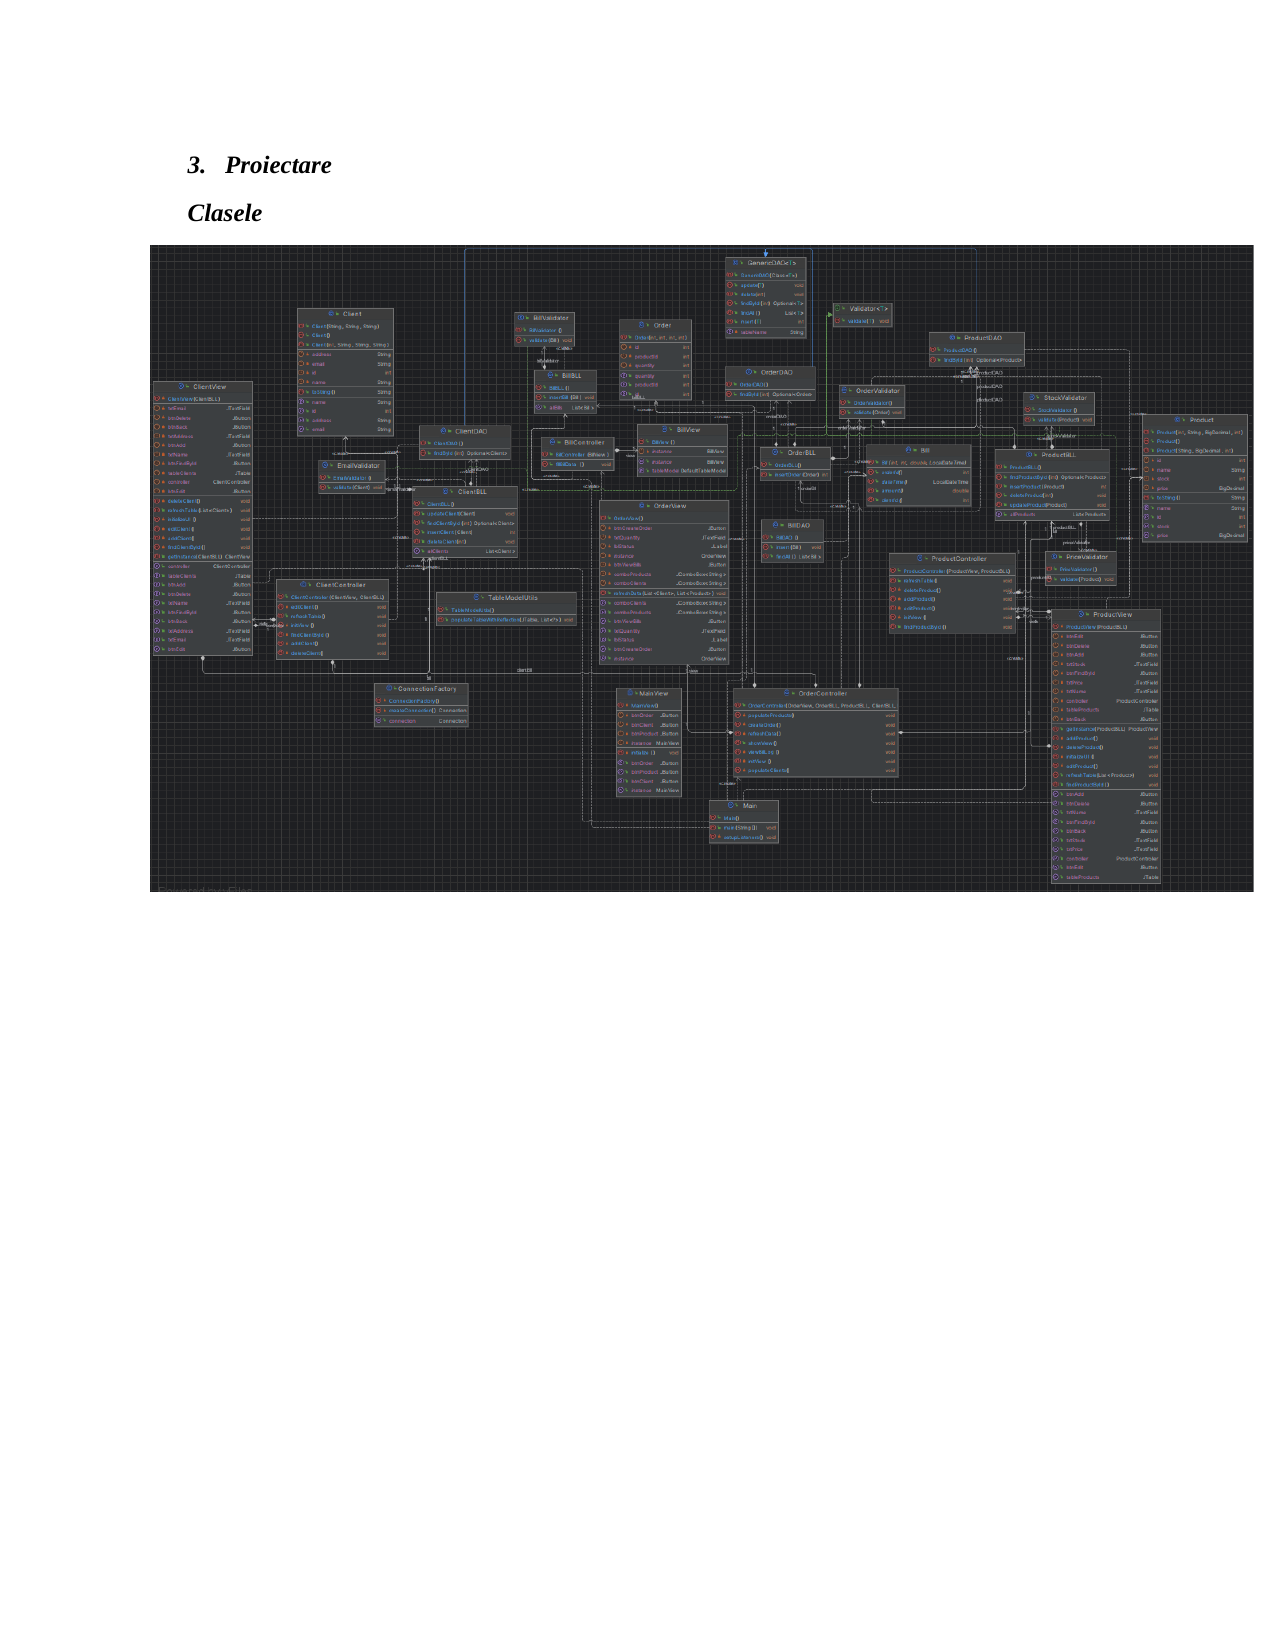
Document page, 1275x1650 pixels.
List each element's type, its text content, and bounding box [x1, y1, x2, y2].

text Clasele [150, 198, 1125, 226]
picture [150, 245, 1254, 892]
subtitle Proiectare [187, 150, 1125, 179]
